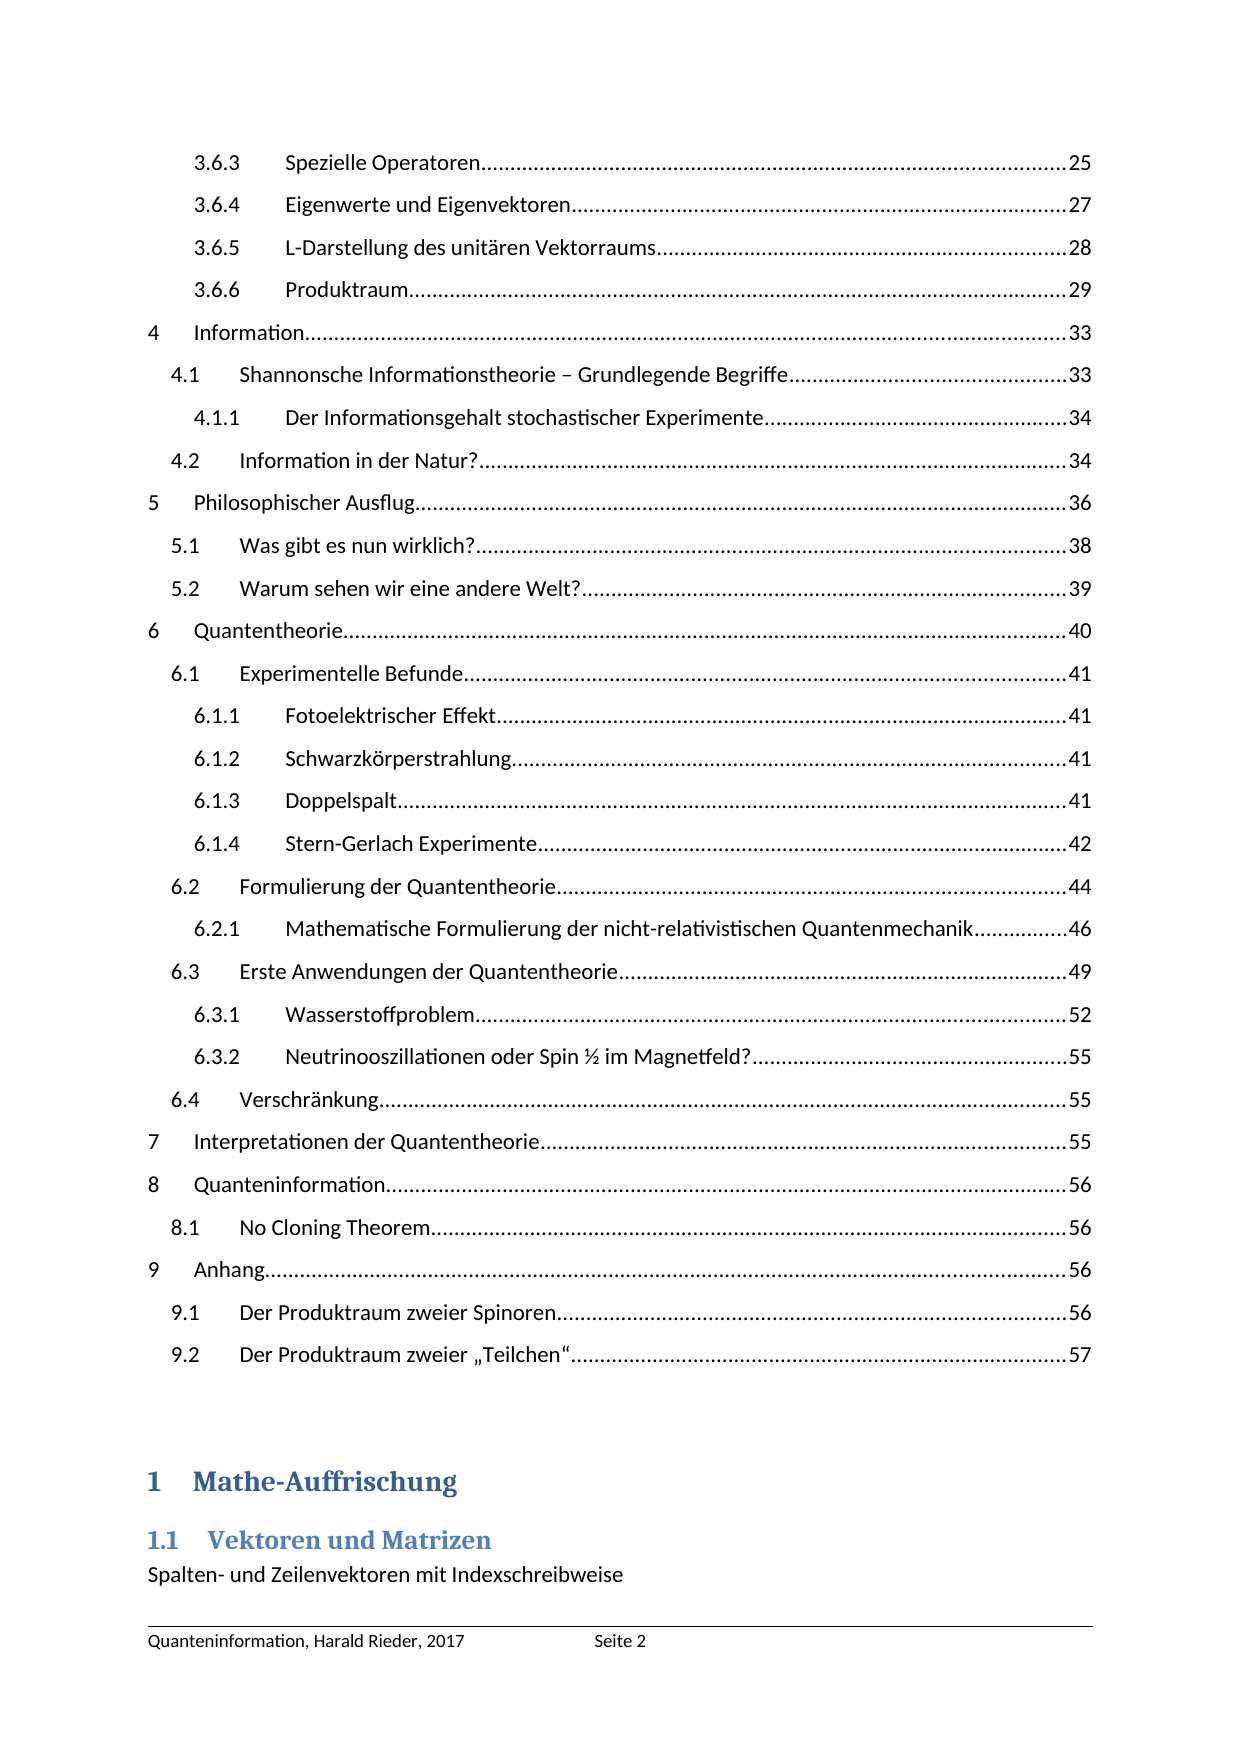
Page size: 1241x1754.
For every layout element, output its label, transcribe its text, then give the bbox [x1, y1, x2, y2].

text Spalten- und Zeilenvektoren mit Indexschreibweise [148, 1560, 1093, 1588]
subtitle Vektoren und Matrizen [148, 1525, 1093, 1556]
subtitle Mathe-Auffrischung [148, 1465, 1093, 1499]
